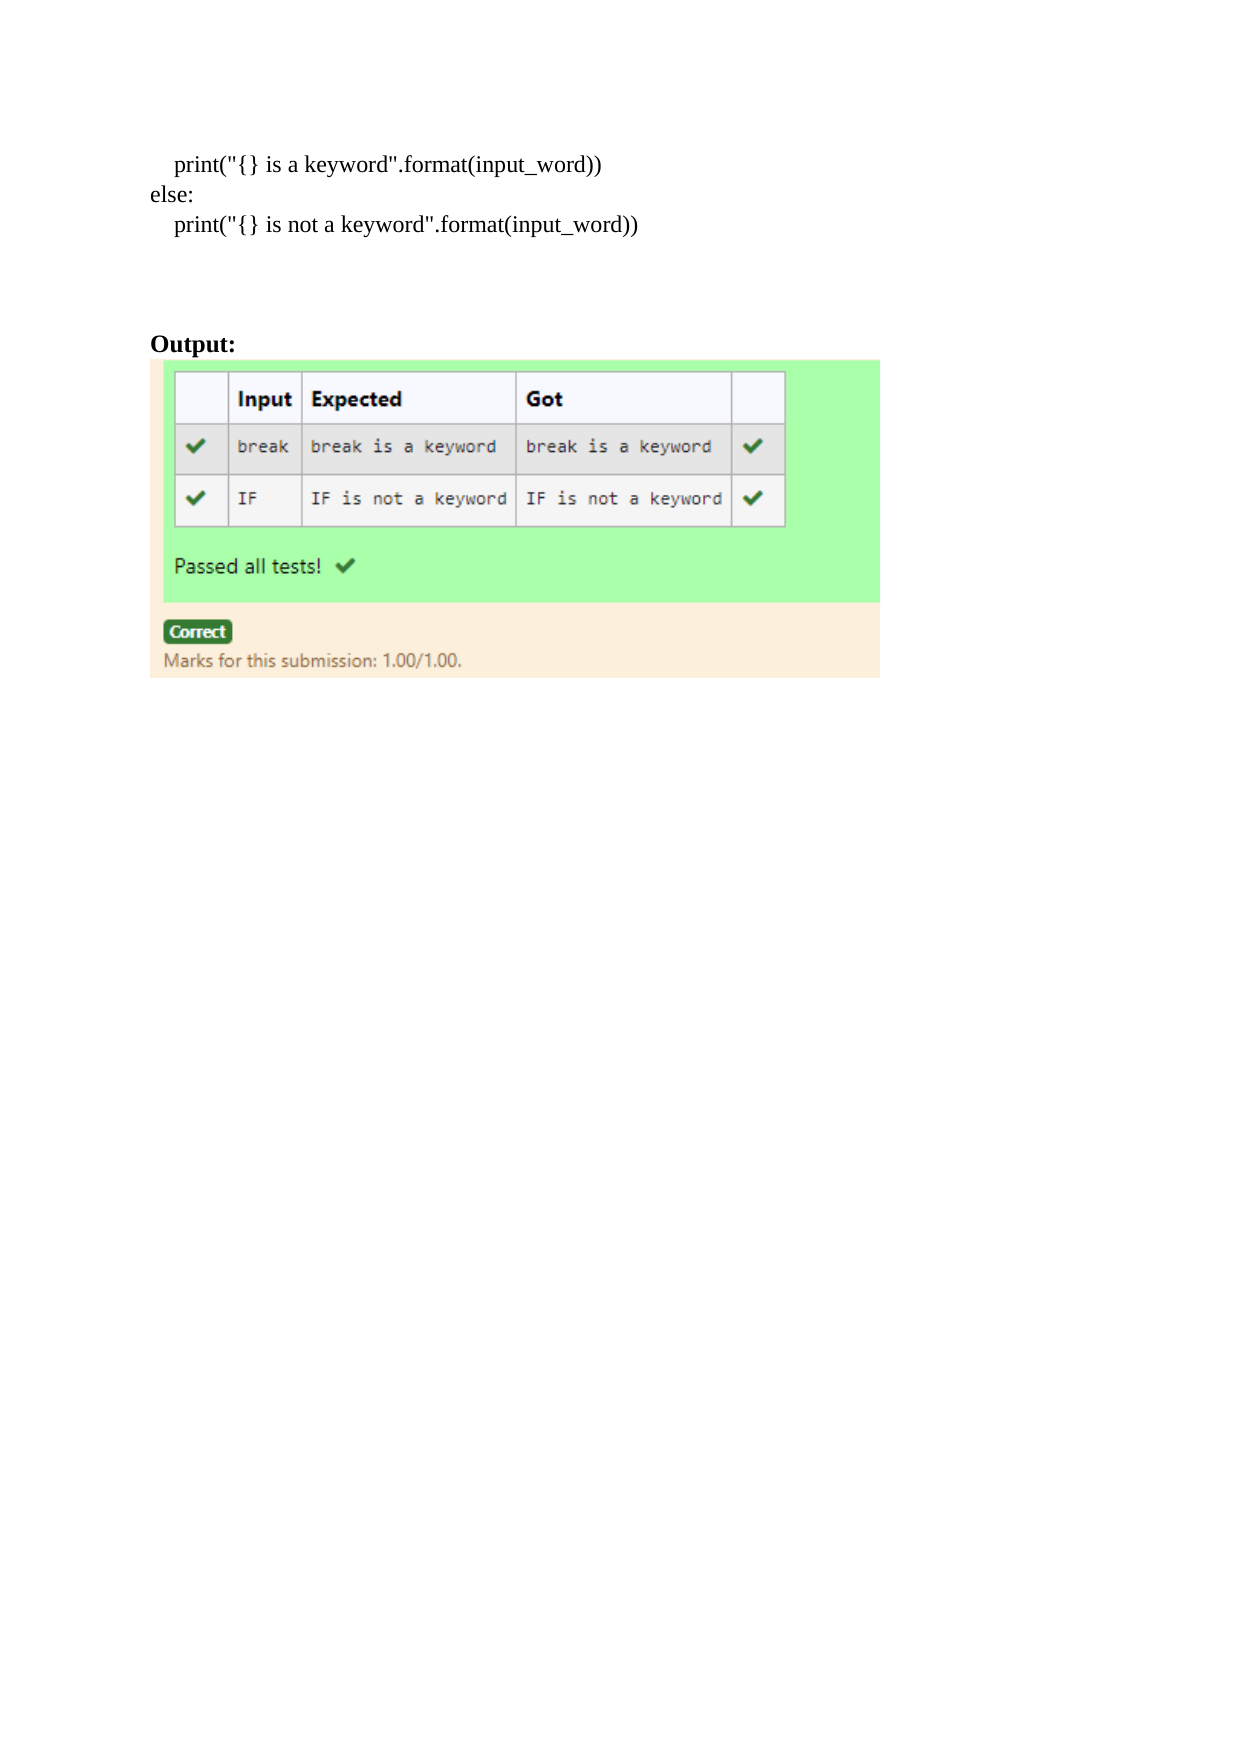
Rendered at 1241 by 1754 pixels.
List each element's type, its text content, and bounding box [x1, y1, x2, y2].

text Output: [150, 329, 1090, 357]
text else: [150, 180, 1090, 207]
text print("{} is not a keyword".format(input_word)) [150, 209, 1090, 237]
text print("{} is a keyword".format(input_word)) [150, 150, 1090, 178]
picture [150, 359, 880, 678]
